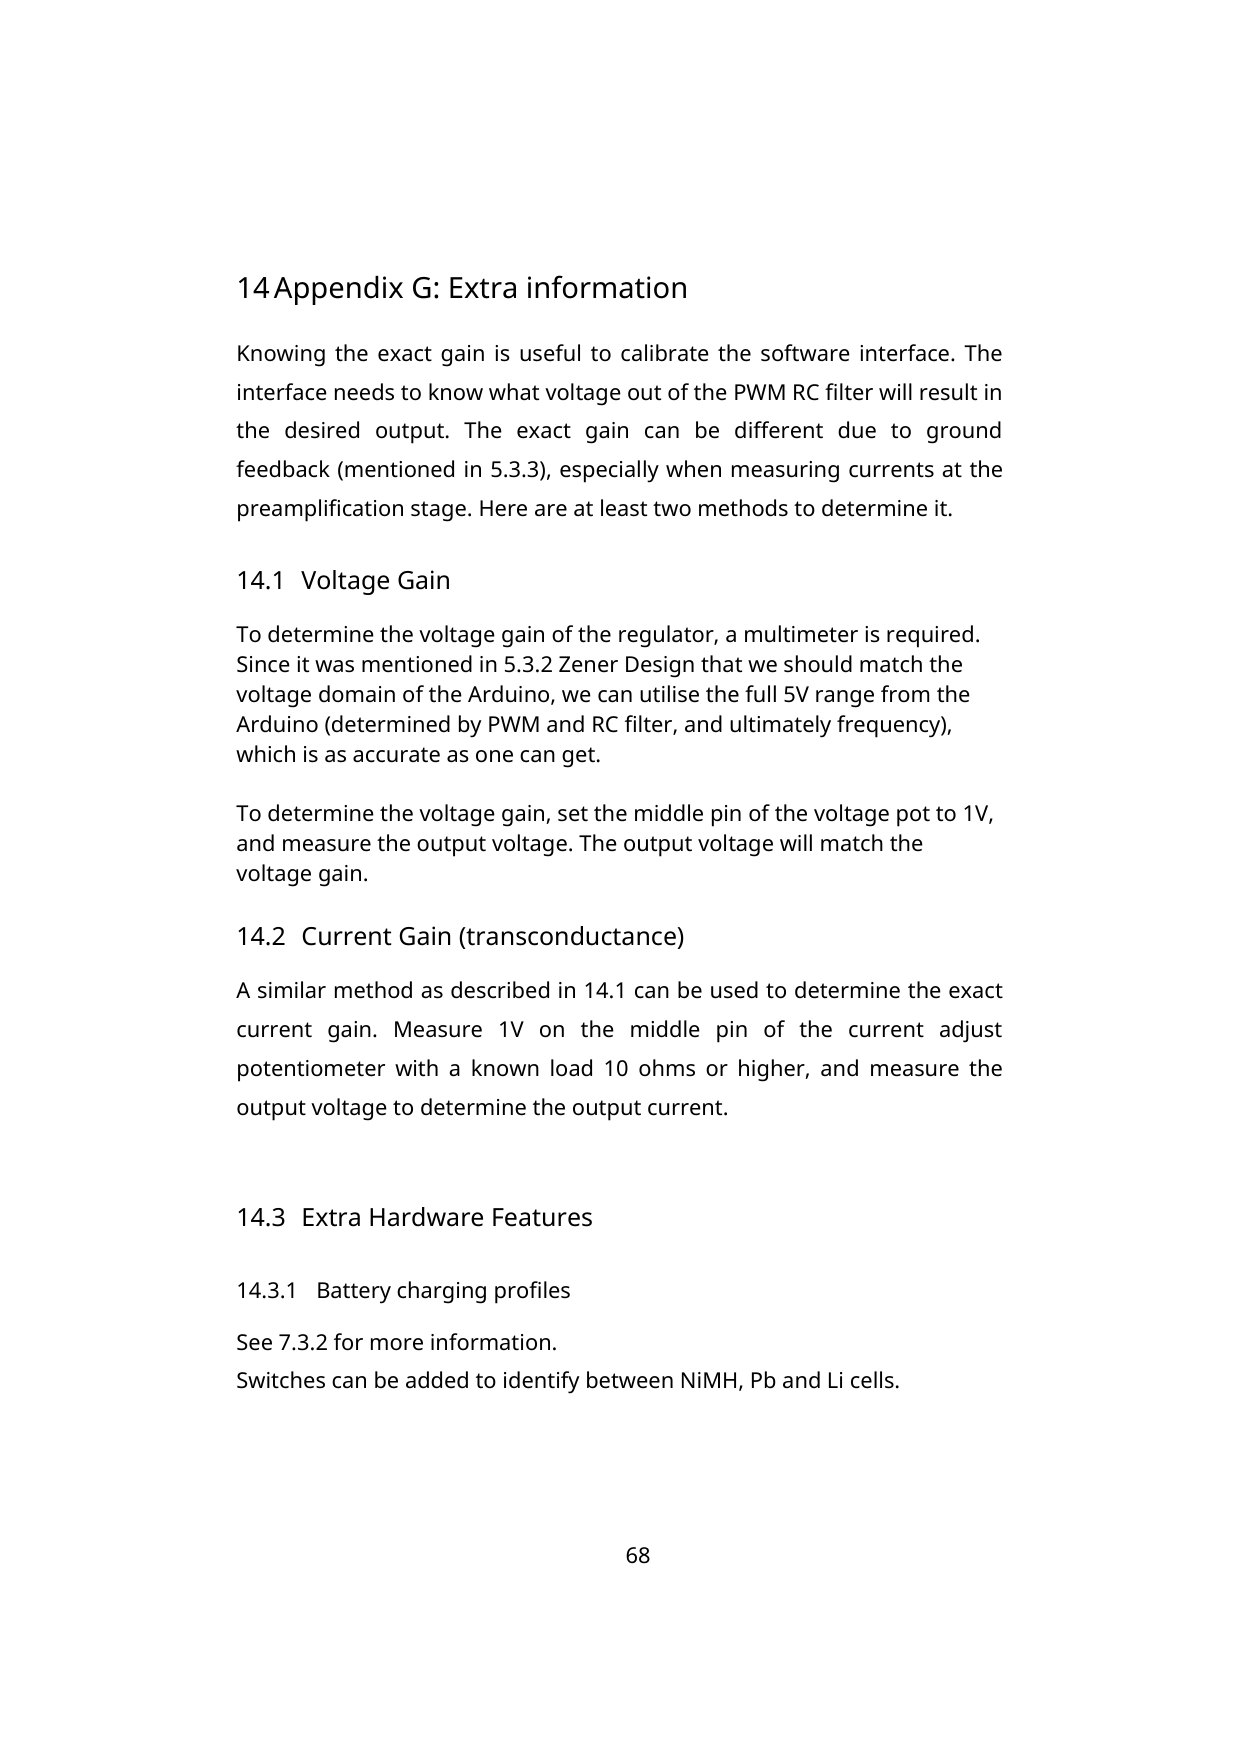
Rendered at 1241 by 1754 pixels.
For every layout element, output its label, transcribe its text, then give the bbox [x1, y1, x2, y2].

text To determine the voltage gain of the regulator, a multimeter is required. Since it was mentioned in 5.3.2 Zener Design that we should match the voltage domain of the Arduino, we can utilise the full 5V range from the Arduino (determined by PWM and RC filter, and ultimately frequency), which is as accurate as one can get. [236, 619, 1004, 768]
text A similar method as described in 14.1 can be used to determine the exact current gain. Measure 1V on the middle pin of the current adjust potentiometer with a known load 10 ohms or higher, and measure the output voltage to determine the output current. [236, 976, 1004, 1121]
subtitle Appendix G: Extra information [236, 268, 1004, 307]
subtitle Extra Hardware Features [236, 1200, 1004, 1234]
text To determine the voltage gain, set the middle pin of the voltage pot to 1V, and measure the output voltage. The output voltage will match the voltage gain. [236, 798, 1004, 887]
subtitle Current Gain (transconductance) [236, 919, 1004, 953]
text See 7.3.2 for more information. [236, 1327, 1004, 1356]
text Switches can be added to identify between NiMH, Pb and Li cells. [236, 1365, 1004, 1395]
text Knowing the exact gain is useful to calibrate the software interface. The interface needs to know what voltage out of the PWM RC filter will result in the desired output. The exact gain can be different due to ground feedback (mentioned in 5.3.3), especially when measuring currents at the preamplification stage. Here are at least two methods to determine it. [236, 338, 1004, 522]
subtitle Battery charging profiles [236, 1276, 1004, 1305]
subtitle Voltage Gain [236, 563, 1004, 597]
